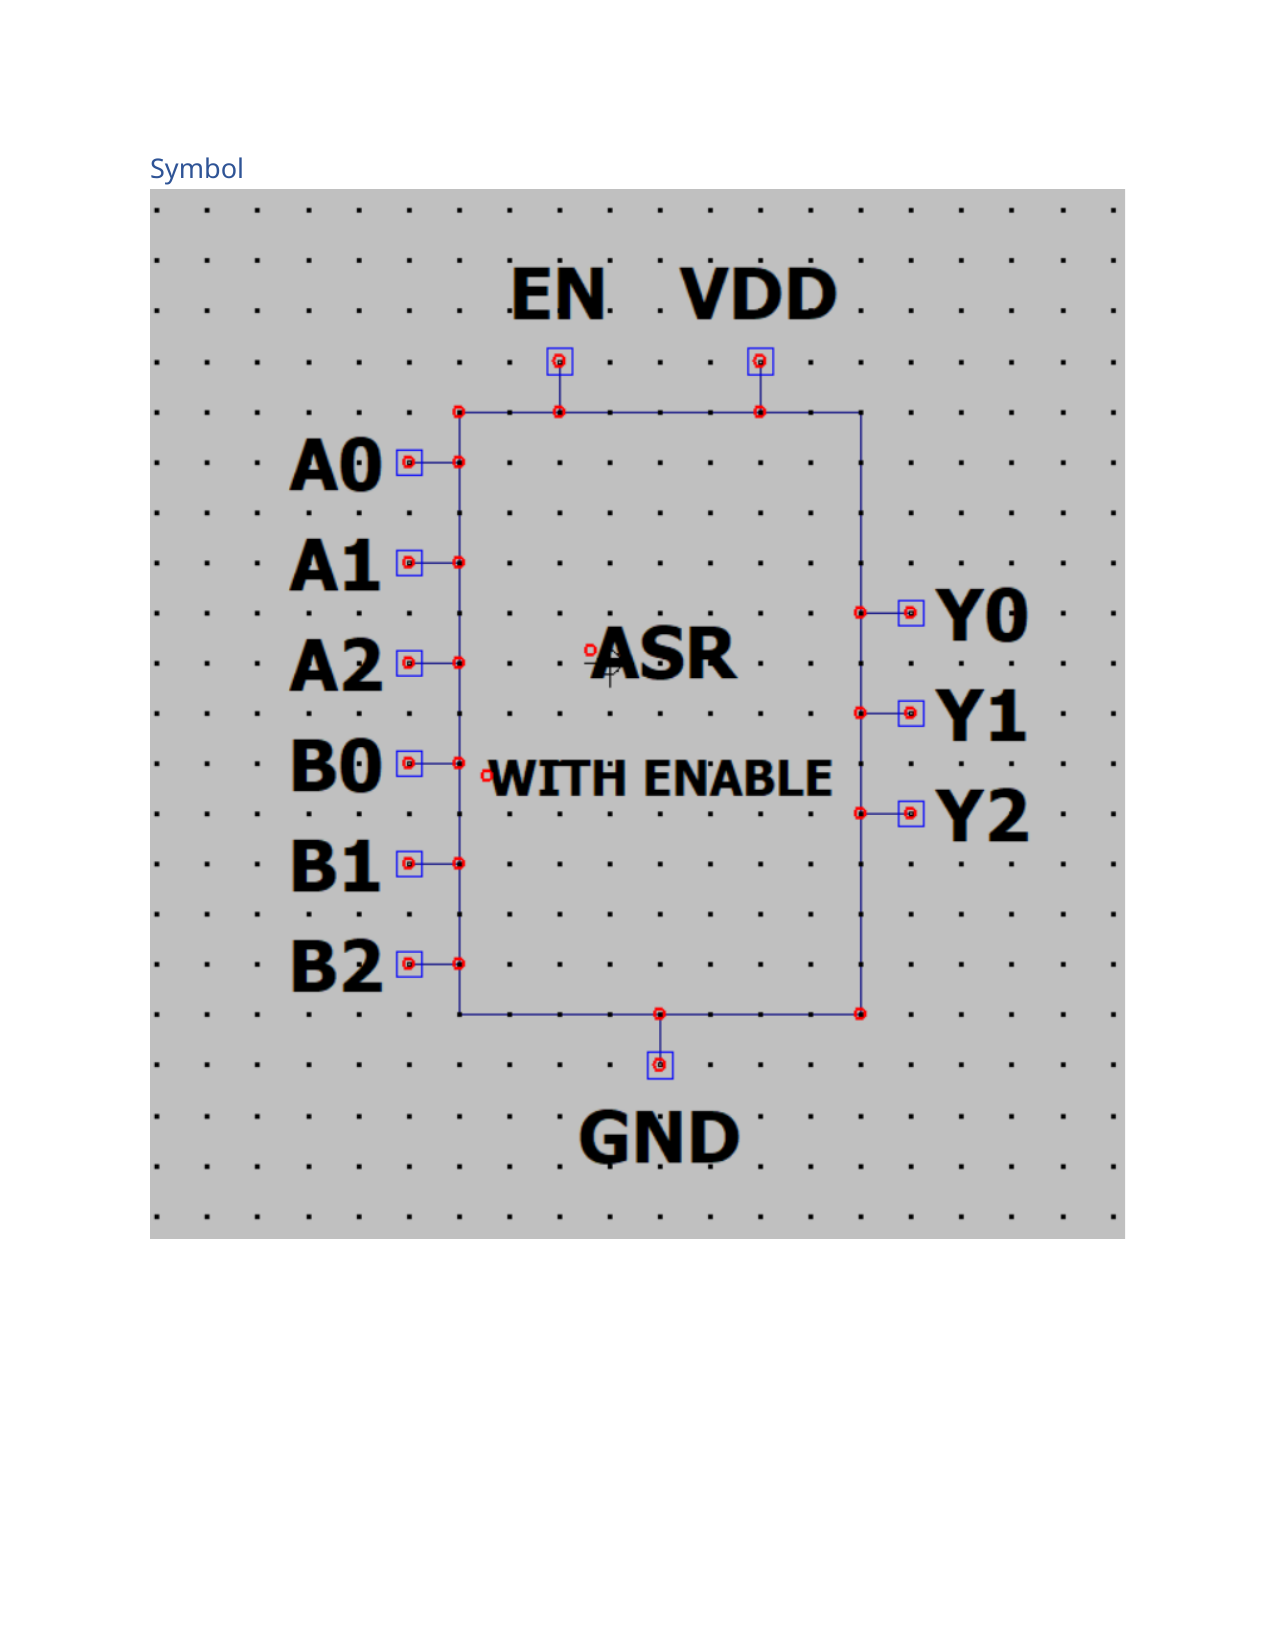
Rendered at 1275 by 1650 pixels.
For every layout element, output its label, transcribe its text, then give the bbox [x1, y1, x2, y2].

picture [150, 189, 1125, 1239]
subtitle Symbol [150, 150, 1125, 187]
